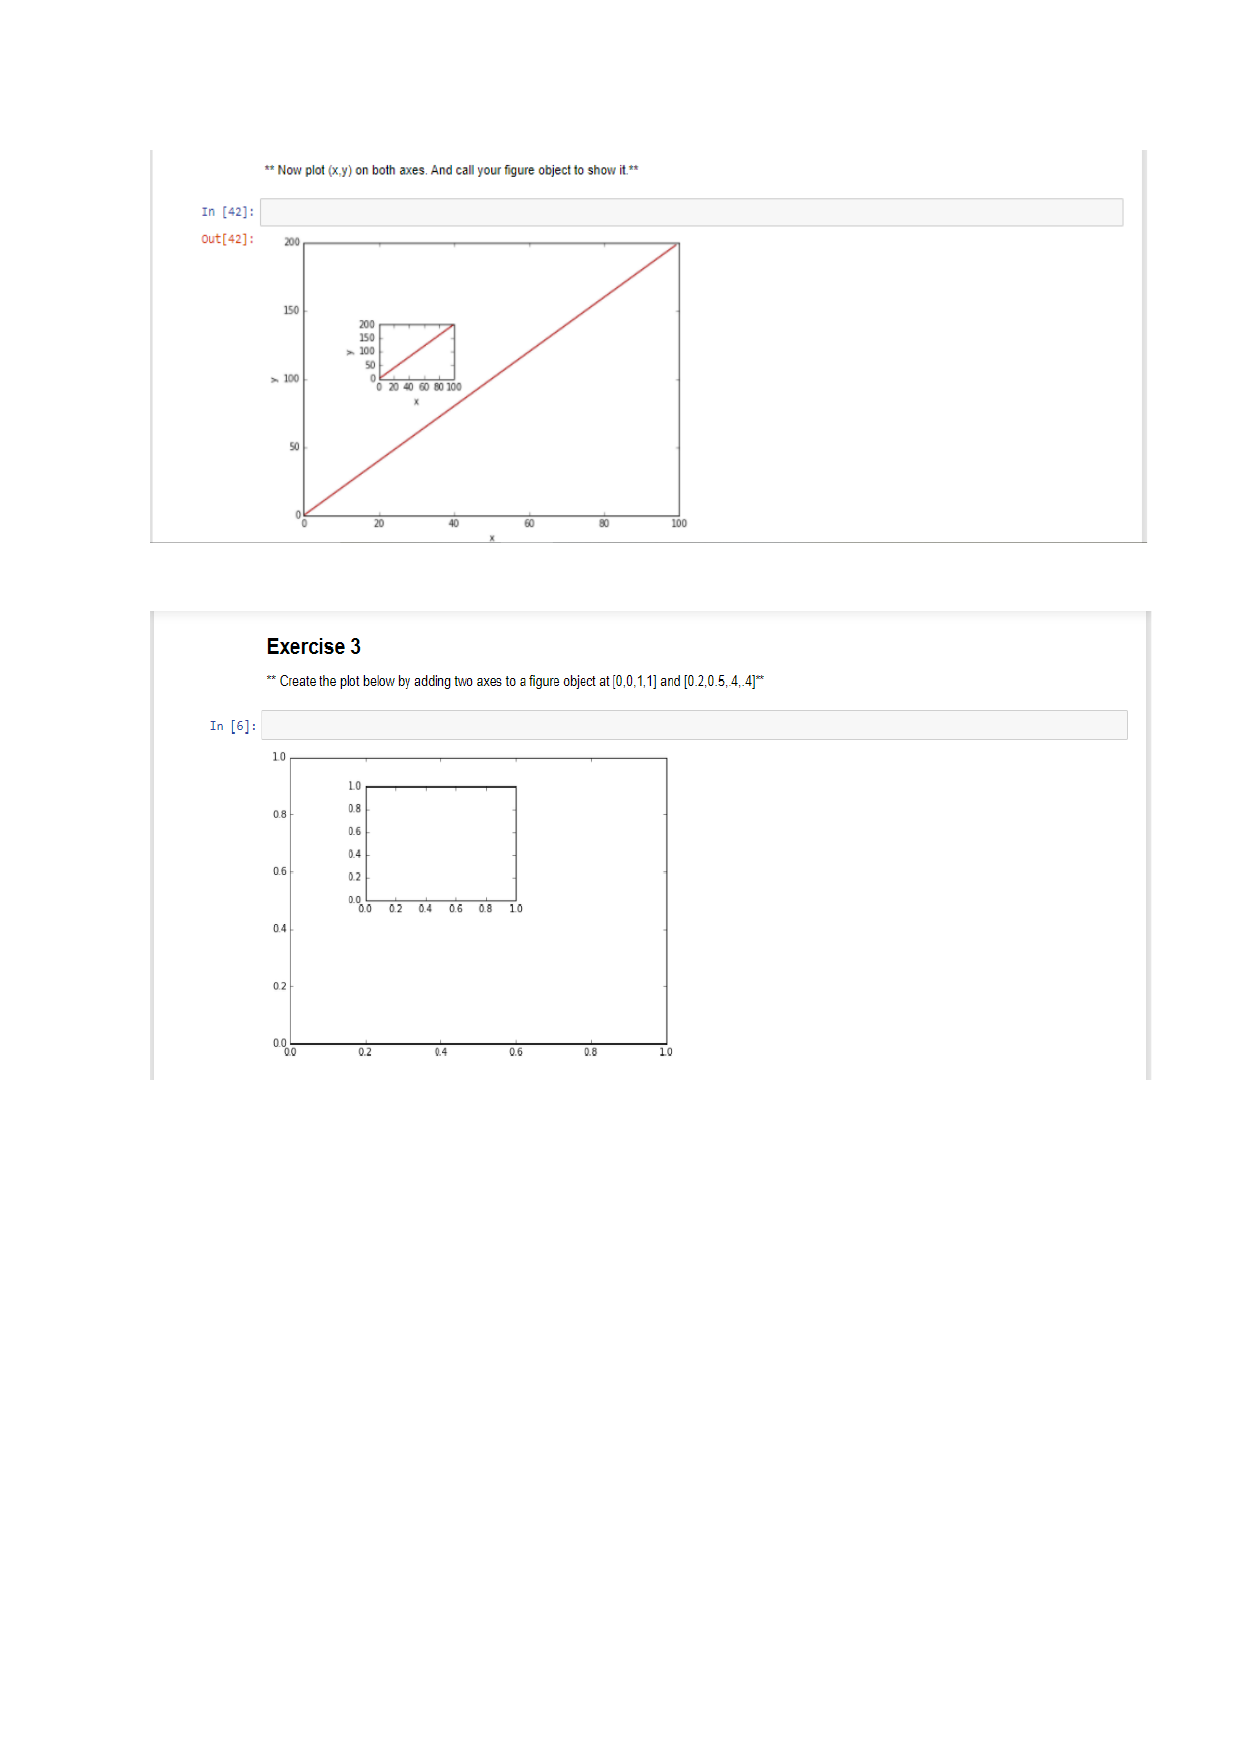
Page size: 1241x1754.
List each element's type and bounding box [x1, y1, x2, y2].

picture [150, 150, 1148, 543]
picture [150, 611, 1152, 1080]
